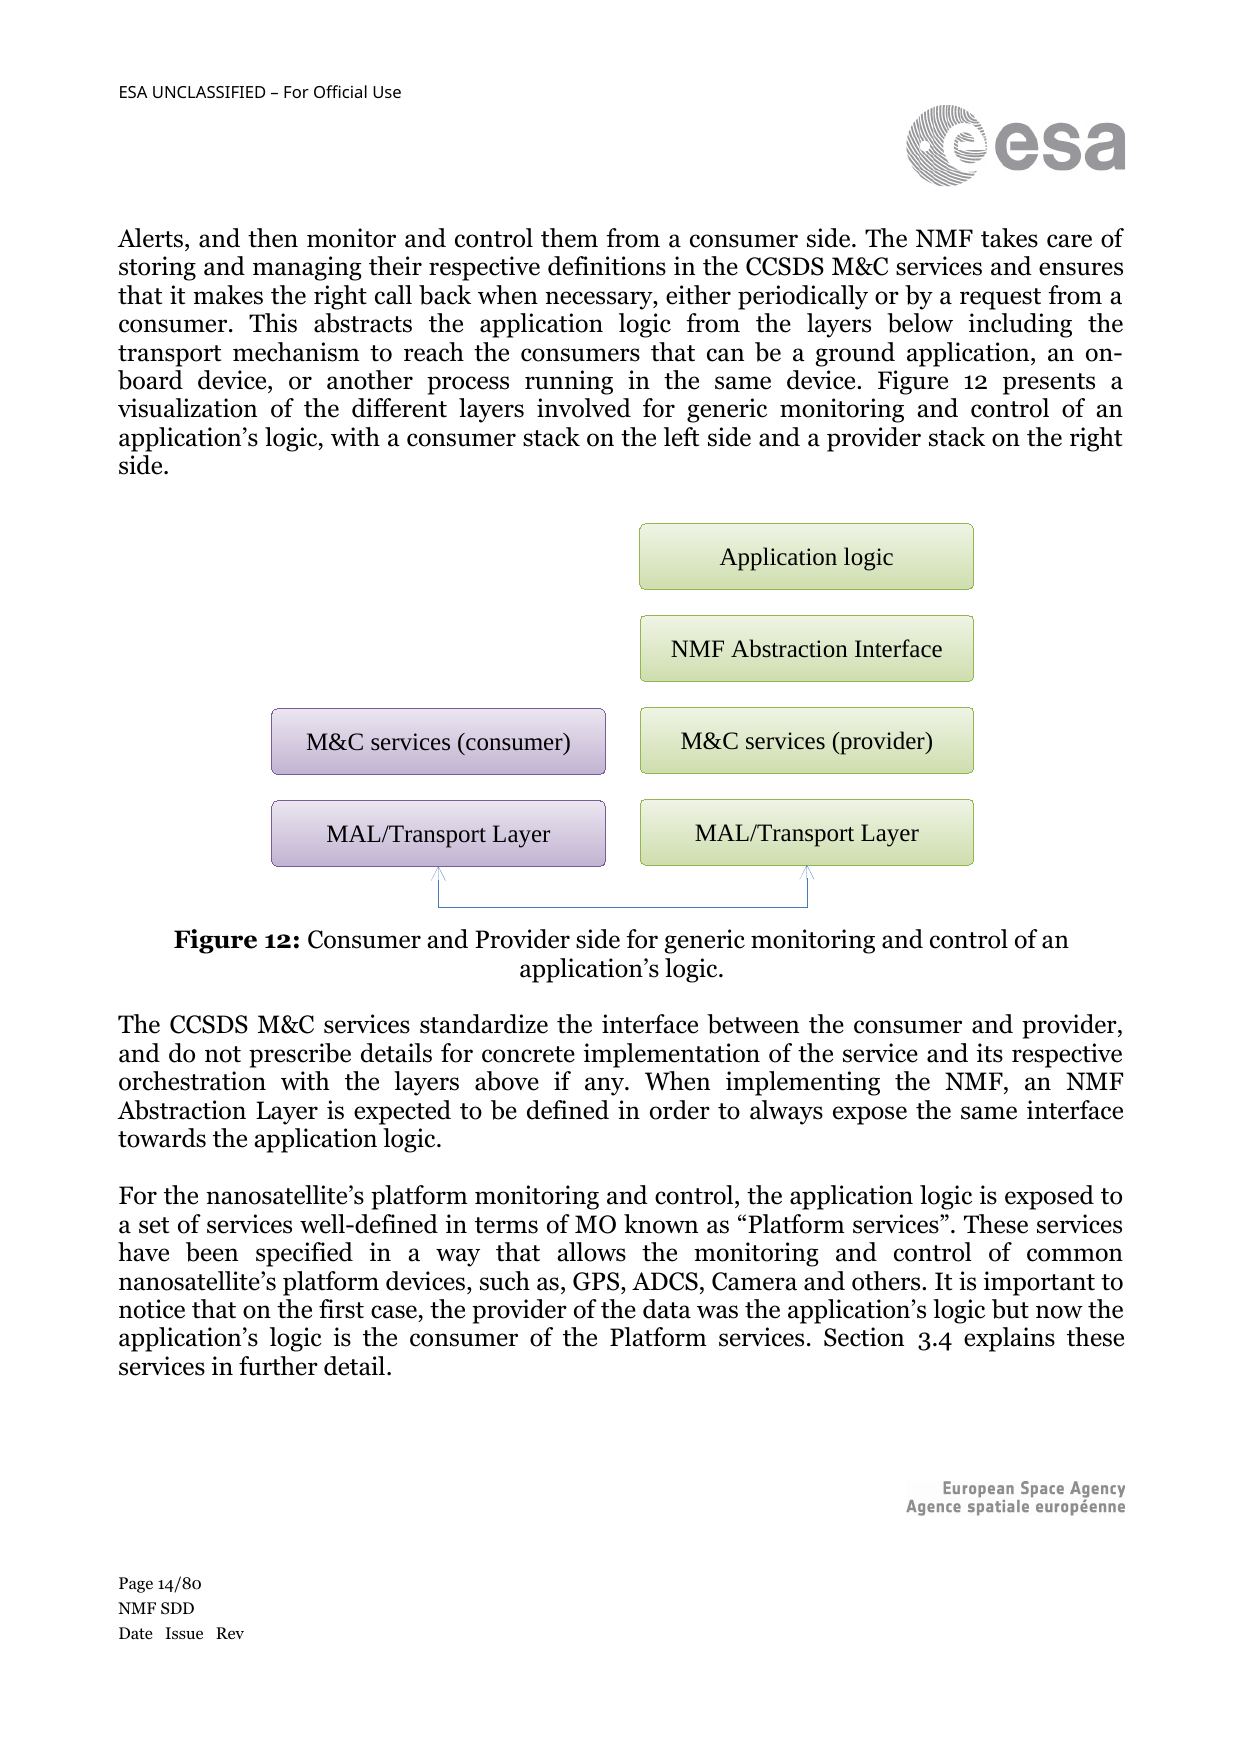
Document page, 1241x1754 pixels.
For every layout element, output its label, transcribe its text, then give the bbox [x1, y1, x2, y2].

text For the nanosatellite’s platform monitoring and control, the application logic is exposed to a set of services well-defined in terms of MO known as “Platform services”. These services have been specified in a way that allows the monitoring and control of common nanosatellite’s platform devices, such as, GPS, ADCS, Camera and others. It is important to notice that on the first case, the provider of the data was the application’s logic but now the application’s logic is the consumer of the Platform services. Section 3.4 explains these services in further detail. [118, 1182, 1125, 1381]
picture [906, 1481, 1125, 1516]
picture [906, 105, 1125, 187]
text Figure 12: Consumer and Provider side for generic monitoring and control of an application’s logic. [118, 926, 1125, 983]
text The CCSDS M&C services standardize the interface between the consumer and provider, and do not prescribe details for concrete implementation of the service and its respective orchestration with the layers above if any. When implementing the NMF, an NMF Abstraction Layer is expected to be defined in order to always expose the same interface towards the application logic. [118, 1011, 1125, 1153]
